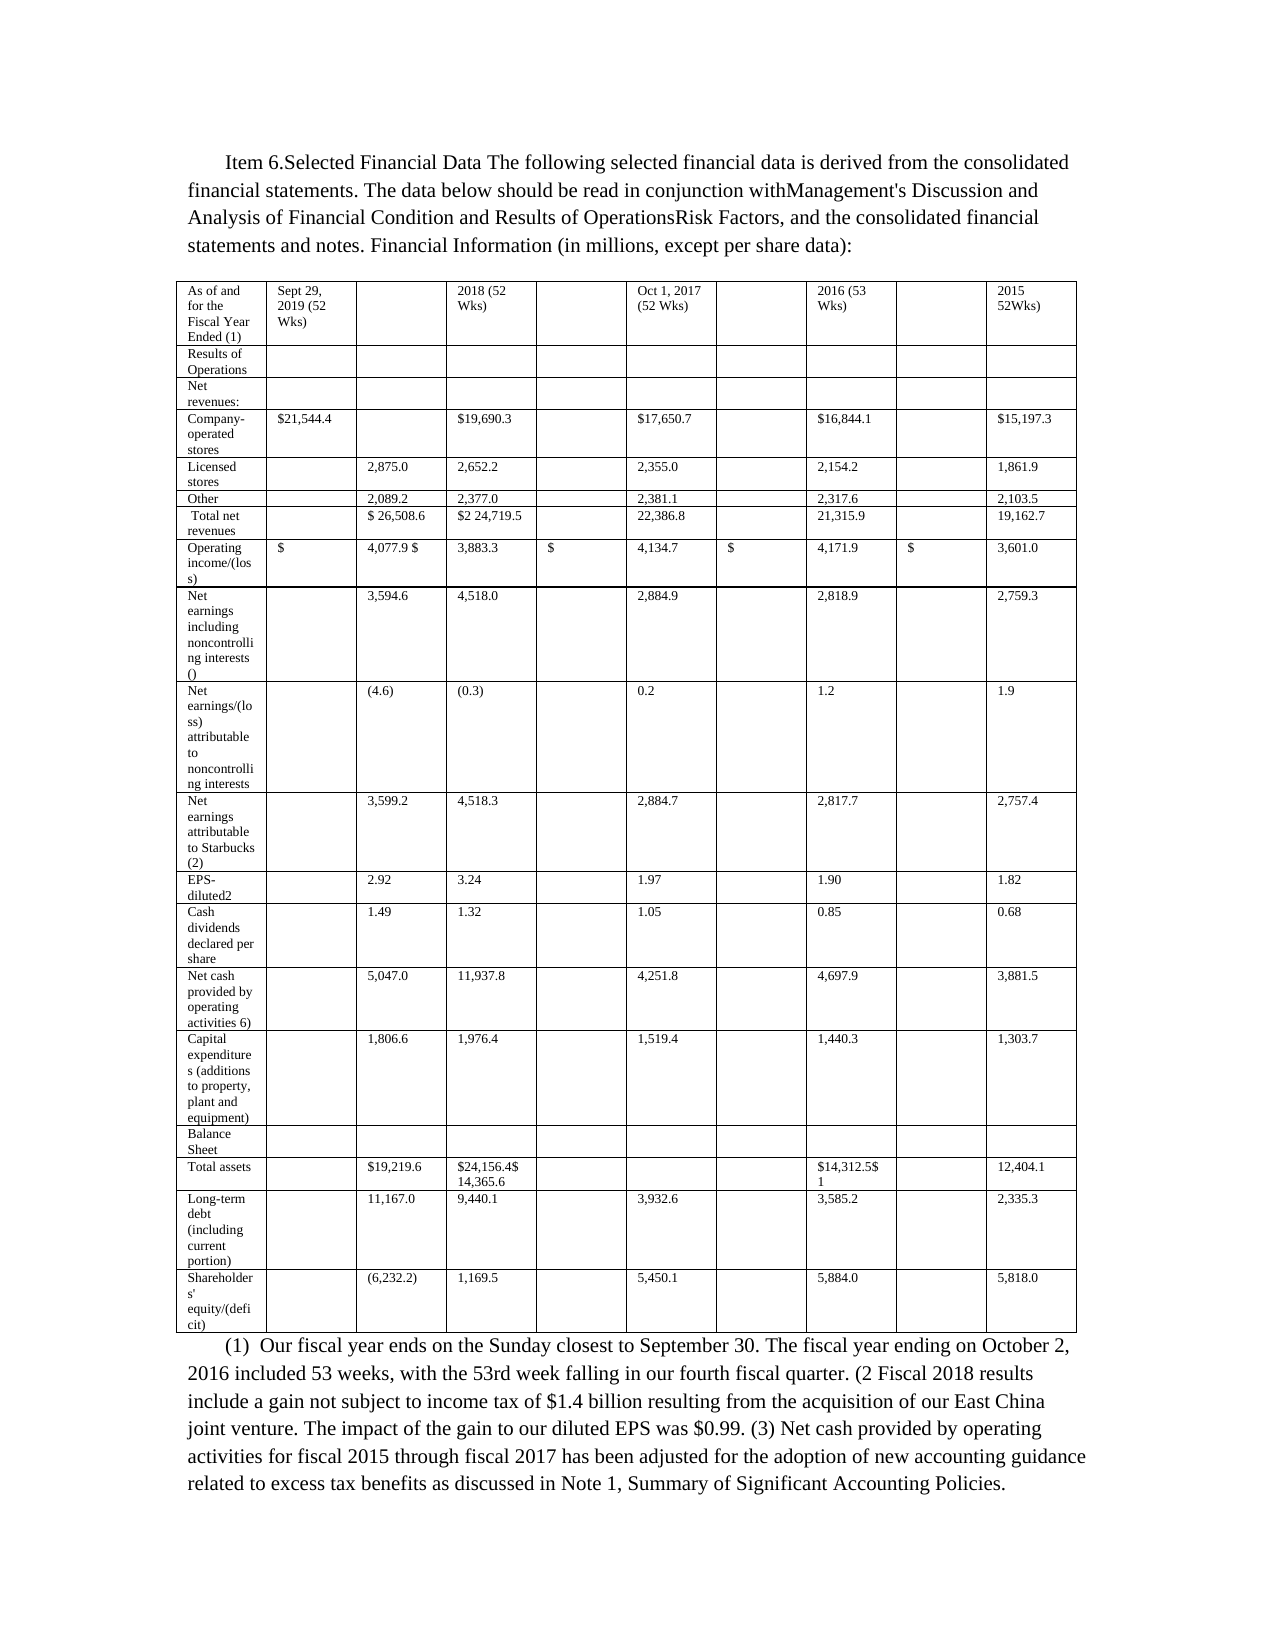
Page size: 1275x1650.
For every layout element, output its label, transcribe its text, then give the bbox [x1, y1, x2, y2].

table_cell 1,976.4 [447, 1031, 536, 1125]
table_cell [447, 1126, 536, 1157]
table_cell EPS-diluted2 [177, 872, 266, 903]
table_cell Other [177, 491, 266, 506]
table_cell [267, 1270, 356, 1332]
table_cell [717, 491, 806, 506]
table_cell [267, 793, 356, 871]
table_cell [897, 588, 986, 681]
table_cell 4,251.8 [627, 968, 716, 1030]
table_cell [267, 588, 356, 681]
table_header Oct 1, 2017 (52 Wks) [627, 282, 716, 345]
table_cell [537, 1191, 626, 1269]
table_header [717, 282, 806, 345]
table_cell [357, 410, 446, 457]
table_cell $15,197.3 [987, 410, 1076, 457]
table_cell $19,219.6 [357, 1158, 446, 1189]
table_cell $ [717, 540, 806, 586]
table_cell [627, 1158, 716, 1189]
table_cell [717, 410, 806, 457]
table_header 2018 (52 Wks) [447, 282, 536, 345]
table_cell 4,518.0 [447, 588, 536, 681]
table_cell [537, 872, 626, 903]
table_cell [267, 378, 356, 409]
table_cell $16,844.1 [807, 410, 896, 457]
table_cell $ [897, 540, 986, 586]
table_cell [267, 904, 356, 967]
table_cell 22,386.8 [627, 507, 716, 538]
table_cell 1,806.6 [357, 1031, 446, 1125]
table_cell 3,594.6 [357, 588, 446, 681]
table_cell [897, 1270, 986, 1332]
table_cell [897, 968, 986, 1030]
table_cell 1.97 [627, 872, 716, 903]
table_header 2015 52Wks) [987, 282, 1076, 345]
table_cell [807, 346, 896, 377]
table_cell [267, 1031, 356, 1125]
table_cell [717, 378, 806, 409]
table_cell [717, 346, 806, 377]
table_cell [267, 1126, 356, 1157]
table_cell [897, 1158, 986, 1189]
table_cell 2,103.5 [987, 491, 1076, 506]
table_cell [897, 1126, 986, 1157]
table_cell 3,932.6 [627, 1191, 716, 1269]
table_cell (6,232.2) [357, 1270, 446, 1332]
table_cell [717, 793, 806, 871]
table_cell [537, 1031, 626, 1125]
table_cell 2,089.2 [357, 491, 446, 506]
table_cell Net earnings including noncontrolling interests () [177, 588, 266, 681]
table_cell [897, 458, 986, 489]
table_cell 1.49 [357, 904, 446, 967]
table_cell Long-term debt (including current portion) [177, 1191, 266, 1269]
table_cell 5,450.1 [627, 1270, 716, 1332]
table_cell 2,759.3 [987, 588, 1076, 681]
table_header [357, 282, 446, 345]
table_cell [267, 346, 356, 377]
table_cell Balance Sheet [177, 1126, 266, 1157]
table_cell [267, 507, 356, 538]
table_cell [717, 458, 806, 489]
table_cell [627, 1126, 716, 1157]
table_cell [447, 378, 536, 409]
table_cell 2,377.0 [447, 491, 536, 506]
table_cell [987, 346, 1076, 377]
table_cell 2,381.1 [627, 491, 716, 506]
table_cell Net earnings attributable to Starbucks (2) [177, 793, 266, 871]
table_cell Total net revenues [177, 507, 266, 538]
table_cell [717, 1270, 806, 1332]
table_cell 0.85 [807, 904, 896, 967]
table_cell [897, 346, 986, 377]
table_cell [807, 1126, 896, 1157]
table_cell [267, 1158, 356, 1189]
table_cell [717, 588, 806, 681]
table_cell 2,875.0 [357, 458, 446, 489]
table_cell [267, 872, 356, 903]
table_cell 3,599.2 [357, 793, 446, 871]
table_cell 2,817.7 [807, 793, 896, 871]
table_cell 1,303.7 [987, 1031, 1076, 1125]
table_cell 2,884.9 [627, 588, 716, 681]
table_cell [897, 410, 986, 457]
table_header Sept 29, 2019 (52 Wks) [267, 282, 356, 345]
table_cell 9,440.1 [447, 1191, 536, 1269]
table_cell Total assets [177, 1158, 266, 1189]
table_cell 5,884.0 [807, 1270, 896, 1332]
table_cell [537, 968, 626, 1030]
table_cell [897, 904, 986, 967]
table_cell [717, 682, 806, 792]
text Item 6.Selected Financial Data The following selected financial data is derived from the consolidated financial statements. The data below should be read in conjunction withManagement's Discussion and Analysis of Financial Condition and Results of OperationsRisk Factors, and the consolidated financial statements and notes. Financial Information (in millions, except per share data): [187, 150, 1087, 257]
table_cell 1.05 [627, 904, 716, 967]
table_cell [987, 378, 1076, 409]
table_cell [717, 1158, 806, 1189]
table_cell 0.2 [627, 682, 716, 792]
table_cell Net revenues: [177, 378, 266, 409]
table_cell 1.90 [807, 872, 896, 903]
table_cell 3,881.5 [987, 968, 1076, 1030]
table_cell $2 24,719.5 [447, 507, 536, 538]
table_cell Operating income/(loss) [177, 540, 266, 586]
table_cell [897, 507, 986, 538]
table_cell [897, 872, 986, 903]
table_cell 19,162.7 [987, 507, 1076, 538]
table_cell 5,818.0 [987, 1270, 1076, 1332]
table_cell 3,883.3 [447, 540, 536, 586]
table_cell 11,167.0 [357, 1191, 446, 1269]
table_cell $21,544.4 [267, 410, 356, 457]
table_cell 1,861.9 [987, 458, 1076, 489]
table_cell 1.32 [447, 904, 536, 967]
table_cell (0.3) [447, 682, 536, 792]
table_cell 5,047.0 [357, 968, 446, 1030]
table_cell [267, 968, 356, 1030]
table_cell [537, 793, 626, 871]
table_cell Licensed stores [177, 458, 266, 489]
table_cell [897, 378, 986, 409]
table_cell 4,518.3 [447, 793, 536, 871]
table_cell [897, 491, 986, 506]
table_cell $24,156.4$14,365.6 [447, 1158, 536, 1189]
table_cell [537, 410, 626, 457]
table_cell [357, 1126, 446, 1157]
table_cell [987, 1126, 1076, 1157]
table_cell 2,884.7 [627, 793, 716, 871]
table_cell [537, 588, 626, 681]
table_cell [447, 346, 536, 377]
table_cell 2,335.3 [987, 1191, 1076, 1269]
table_cell 4,134.7 [627, 540, 716, 586]
table_cell 12,404.1 [987, 1158, 1076, 1189]
table_cell [627, 346, 716, 377]
table_cell [717, 1031, 806, 1125]
table_cell 4,171.9 [807, 540, 896, 586]
table_cell 2,355.0 [627, 458, 716, 489]
table_cell $14,312.5$1 [807, 1158, 896, 1189]
table_cell 1,440.3 [807, 1031, 896, 1125]
table_cell [267, 458, 356, 489]
table_cell 1,169.5 [447, 1270, 536, 1332]
table_cell Company-operated stores [177, 410, 266, 457]
table_cell [897, 793, 986, 871]
table_cell [897, 682, 986, 792]
table_cell [267, 1191, 356, 1269]
table_cell [537, 1158, 626, 1189]
table_cell (4.6) [357, 682, 446, 792]
table_cell 3,601.0 [987, 540, 1076, 586]
table_cell $ 26,508.6 [357, 507, 446, 538]
table_cell Net cash provided by operating activities 6) [177, 968, 266, 1030]
table_header 2016 (53 Wks) [807, 282, 896, 345]
table_cell [717, 872, 806, 903]
table_cell 3.24 [447, 872, 536, 903]
table_cell 4,697.9 [807, 968, 896, 1030]
table_cell [807, 378, 896, 409]
table_cell 2,317.6 [807, 491, 896, 506]
table_cell $ [267, 540, 356, 586]
table_cell [537, 682, 626, 792]
table_cell 1.82 [987, 872, 1076, 903]
table_header [897, 282, 986, 345]
table_cell [357, 378, 446, 409]
table_cell [537, 378, 626, 409]
table_cell Results of Operations [177, 346, 266, 377]
table_cell $19,690.3 [447, 410, 536, 457]
table_cell 11,937.8 [447, 968, 536, 1030]
table_cell 1.9 [987, 682, 1076, 792]
table_cell [537, 1126, 626, 1157]
table_cell 21,315.9 [807, 507, 896, 538]
table_cell 0.68 [987, 904, 1076, 967]
table_cell 2,652.2 [447, 458, 536, 489]
table_cell $17,650.7 [627, 410, 716, 457]
table_cell Shareholders' equity/(deficit) [177, 1270, 266, 1332]
table_cell [627, 378, 716, 409]
table_cell Net earnings/(loss) attributable to noncontrolling interests [177, 682, 266, 792]
table_cell 3,585.2 [807, 1191, 896, 1269]
table_header [537, 282, 626, 345]
table_cell [897, 1191, 986, 1269]
table_cell Capital expenditures (additions to property, plant and equipment) [177, 1031, 266, 1125]
table_cell 2,818.9 [807, 588, 896, 681]
table_cell [537, 458, 626, 489]
table_cell [357, 346, 446, 377]
table_cell [537, 904, 626, 967]
table_cell 2.92 [357, 872, 446, 903]
table_cell Cash dividends declared per share [177, 904, 266, 967]
table_cell [897, 1031, 986, 1125]
table_cell [717, 1126, 806, 1157]
table_cell [537, 507, 626, 538]
table_cell 2,757.4 [987, 793, 1076, 871]
table_cell 1,519.4 [627, 1031, 716, 1125]
table_cell [717, 904, 806, 967]
table_cell [717, 1191, 806, 1269]
table_cell [267, 682, 356, 792]
table_cell $ [537, 540, 626, 586]
table_cell 4,077.9 $ [357, 540, 446, 586]
table_cell [537, 346, 626, 377]
table_cell [267, 491, 356, 506]
table_cell [537, 491, 626, 506]
text (1) Our fiscal year ends on the Sunday closest to September 30. The fiscal year ending on October 2, 2016 included 53 weeks, with the 53rd week falling in our fourth fiscal quarter. (2 Fiscal 2018 results include a gain not subject to income tax of $1.4 billion resulting from the acquisition of our East China joint venture. The impact of the gain to our diluted EPS was $0.99. (3) Net cash provided by operating activities for fiscal 2015 through fiscal 2017 has been adjusted for the adoption of new accounting guidance related to excess tax benefits as discussed in Note 1, Summary of Significant Accounting Policies. [187, 1333, 1087, 1495]
table_cell 2,154.2 [807, 458, 896, 489]
table_cell 1.2 [807, 682, 896, 792]
table_header As of and for the Fiscal Year Ended (1) [177, 282, 266, 345]
table_cell [717, 507, 806, 538]
table_cell [717, 968, 806, 1030]
table_cell [537, 1270, 626, 1332]
